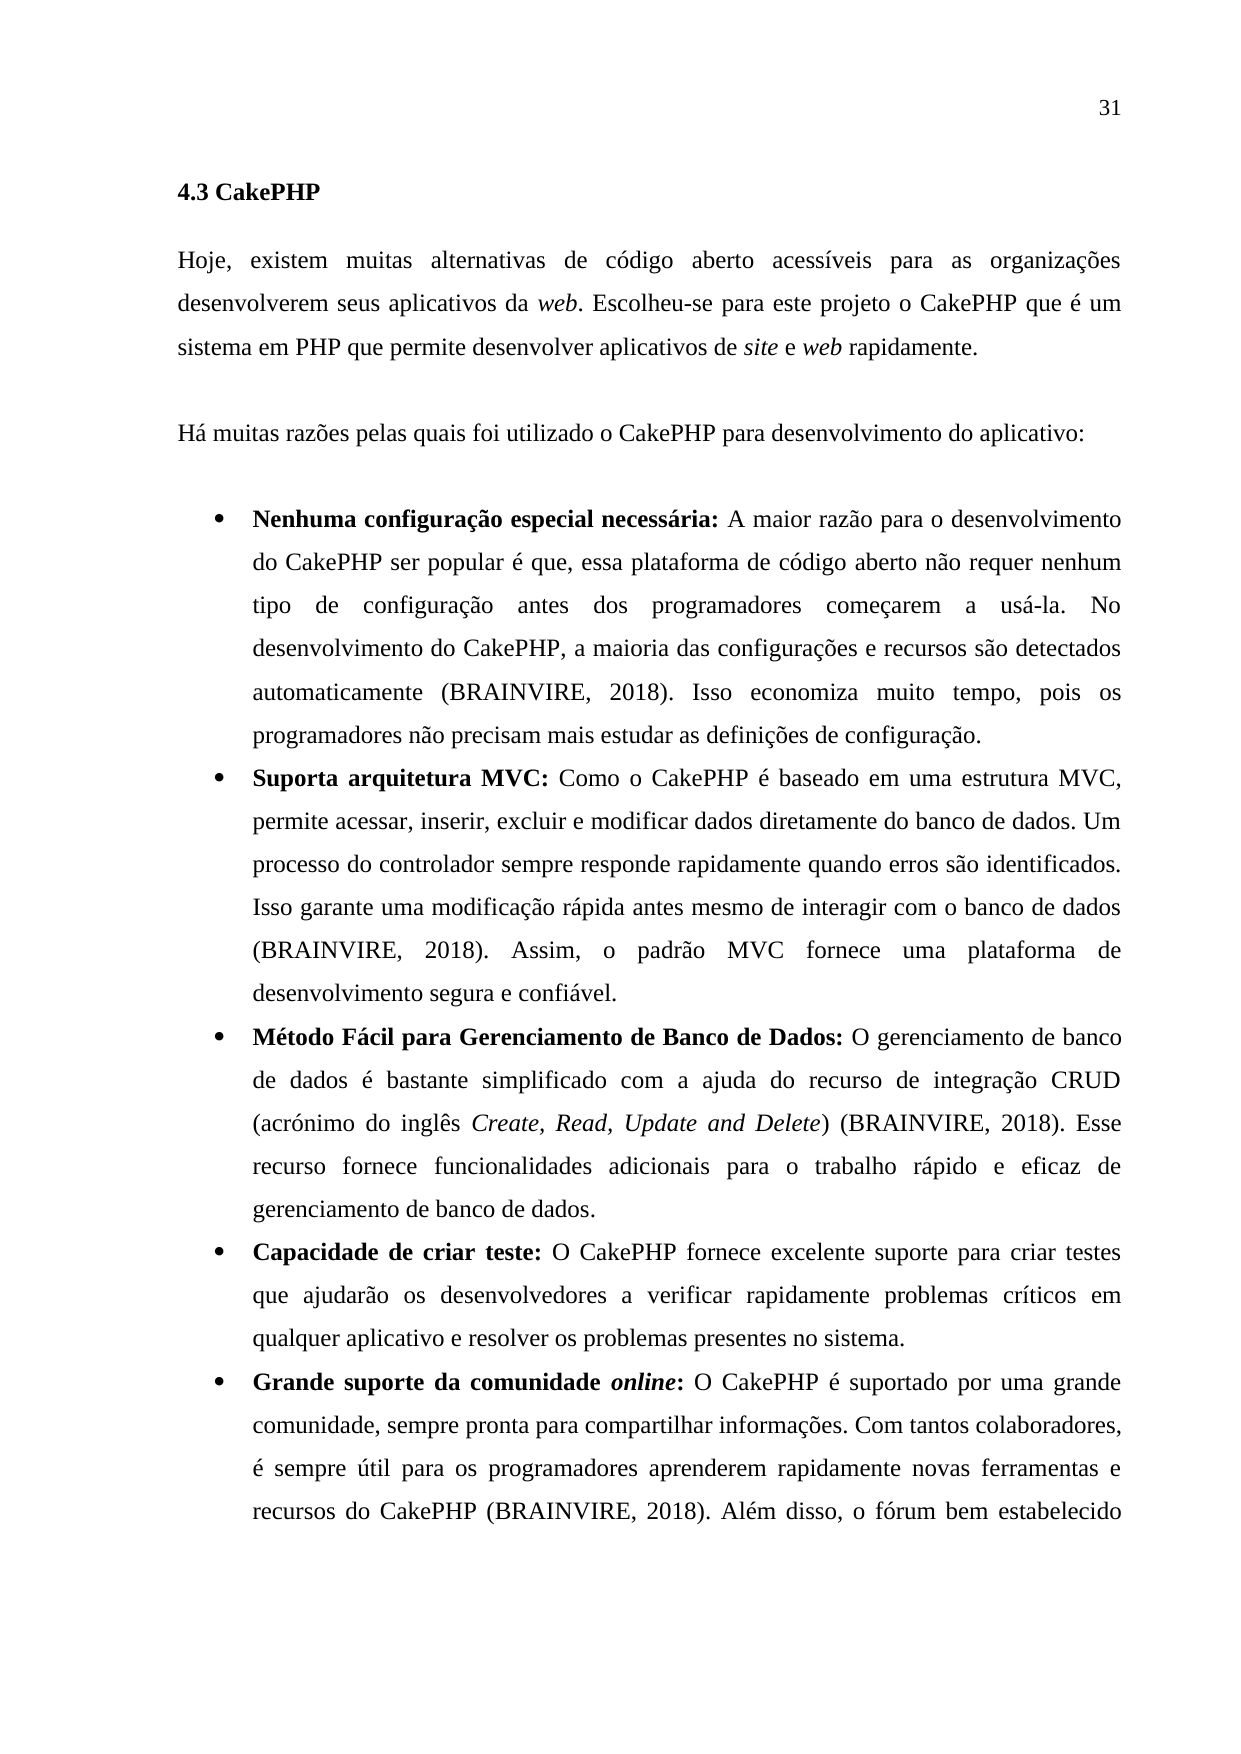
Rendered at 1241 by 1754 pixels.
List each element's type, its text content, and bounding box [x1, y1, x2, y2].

list Método Fácil para Gerenciamento de Banco de Dados: O gerenciamento de banco de dados é bastante simplificado com a ajuda do recurso de integração CRUD (acrónimo do inglês Create, Read, Update and Delete) (BRAINVIRE, 2018). Esse recurso fornece funcionalidades adicionais para o trabalho rápido e eficaz de gerenciamento de banco de dados. [215, 1022, 1122, 1223]
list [215, 1367, 1122, 1525]
list Capacidade de criar teste: O CakePHP fornece excelente suporte para criar testes que ajudarão os desenvolvedores a verificar rapidamente problemas críticos em qualquer aplicativo e resolver os problemas presentes no sistema. [215, 1237, 1122, 1352]
list Suporta arquitetura MVC: Como o CakePHP é baseado em uma estrutura MVC, permite acessar, inserir, excluir e modificar dados diretamente do banco de dados. Um processo do controlador sempre responde rapidamente quando erros são identificados. Isso garante uma modificação rápida antes mesmo de interagir com o banco de dados (BRAINVIRE, 2018). Assim, o padrão MVC fornece uma plataforma de desenvolvimento segura e confiável. [215, 763, 1122, 1007]
subtitle CakePHP [177, 177, 1122, 206]
text Há muitas razões pelas quais foi utilizado o CakePHP para desenvolvimento do aplicativo: [177, 418, 1122, 447]
list Nenhuma configuração especial necessária: A maior razão para o desenvolvimento do CakePHP ser popular é que, essa plataforma de código aberto não requer nenhum tipo de configuração antes dos programadores começarem a usá-la. No desenvolvimento do CakePHP, a maioria das configurações e recursos são detectados automaticamente (BRAINVIRE, 2018). Isso economiza muito tempo, pois os programadores não precisam mais estudar as definições de configuração. [215, 504, 1122, 748]
text Hoje, existem muitas alternativas de código aberto acessíveis para as organizações desenvolverem seus aplicativos da web. Escolheu-se para este projeto o CakePHP que é um sistema em PHP que permite desenvolver aplicativos de site e web rapidamente. [177, 245, 1122, 360]
